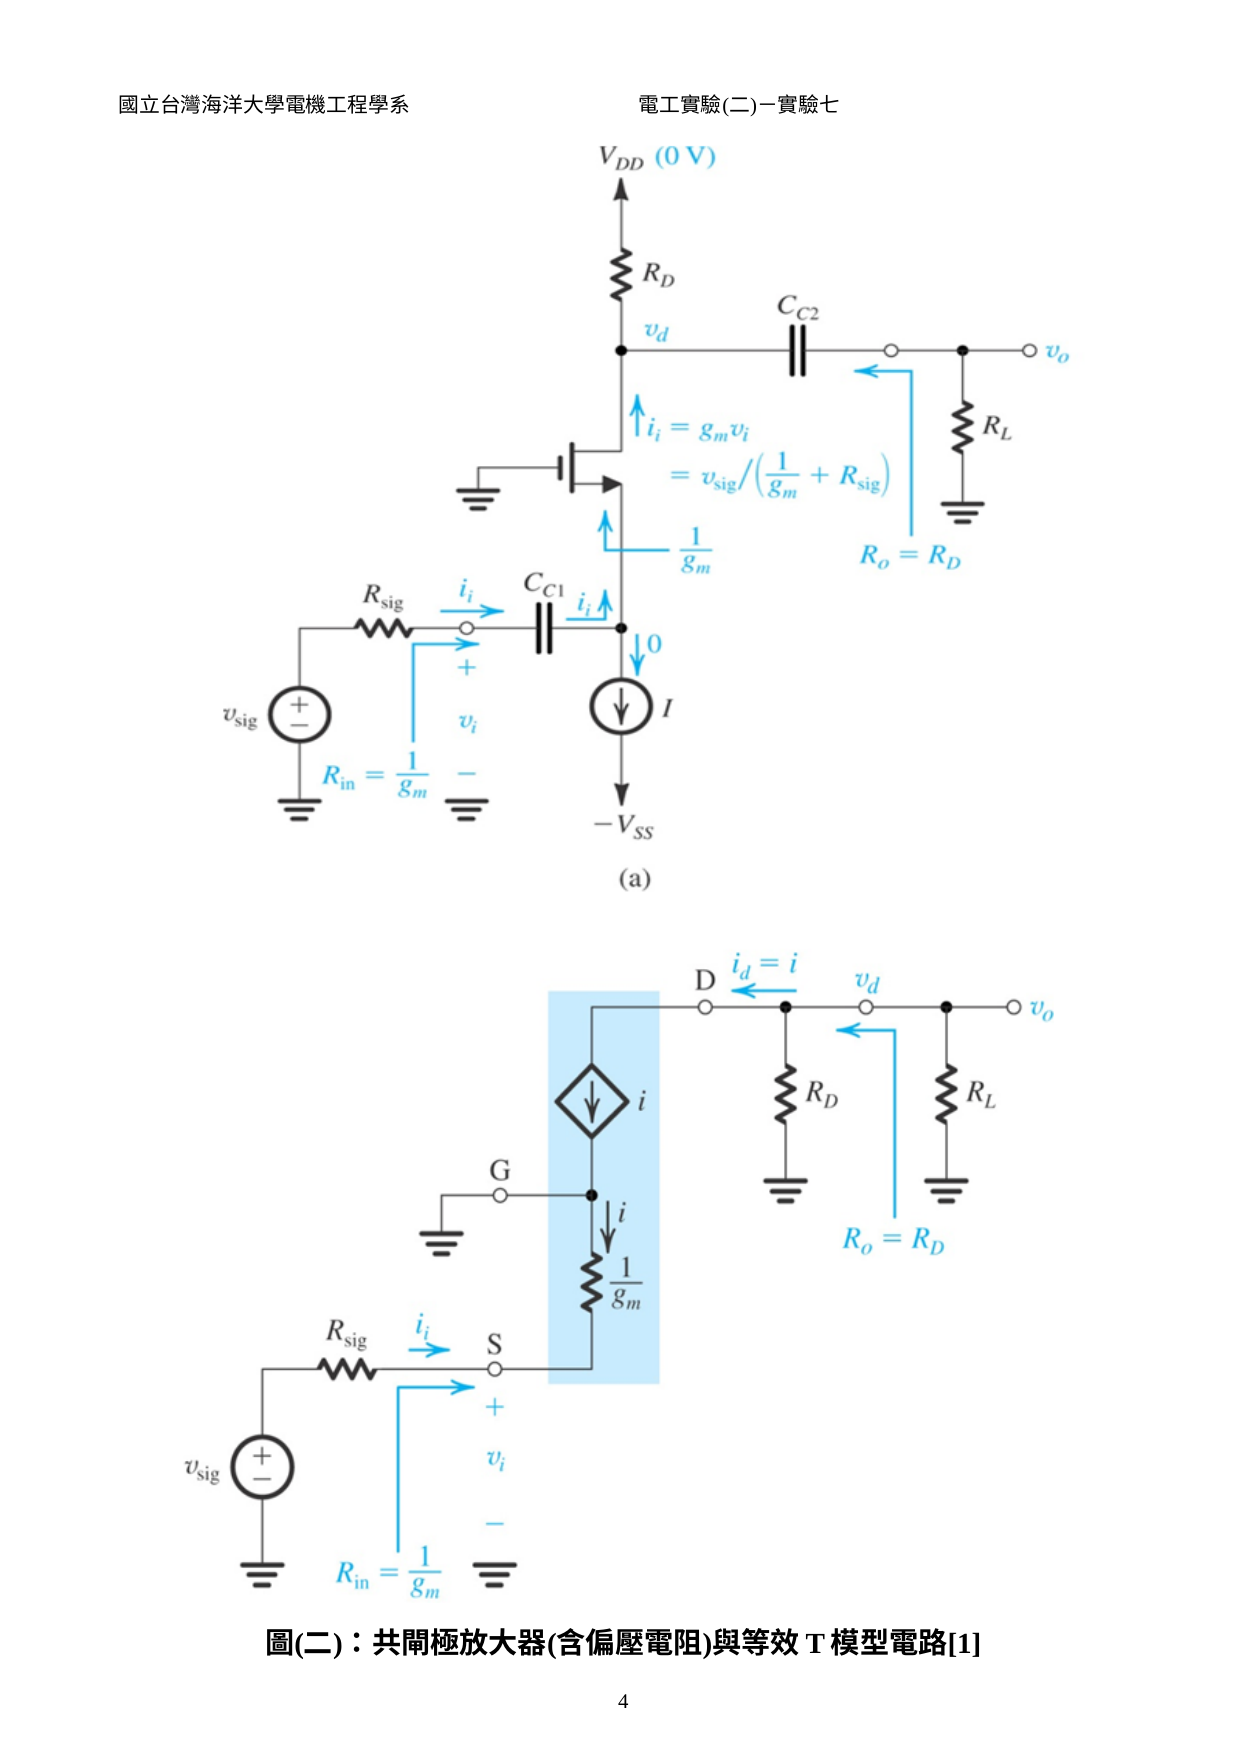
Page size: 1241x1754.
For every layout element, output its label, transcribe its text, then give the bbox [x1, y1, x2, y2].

picture [146, 118, 1100, 910]
text 圖(二)：共閘極放大器(含偏壓電阻)與等效T模型電路[1] [118, 1620, 1128, 1662]
picture [166, 926, 1080, 1603]
